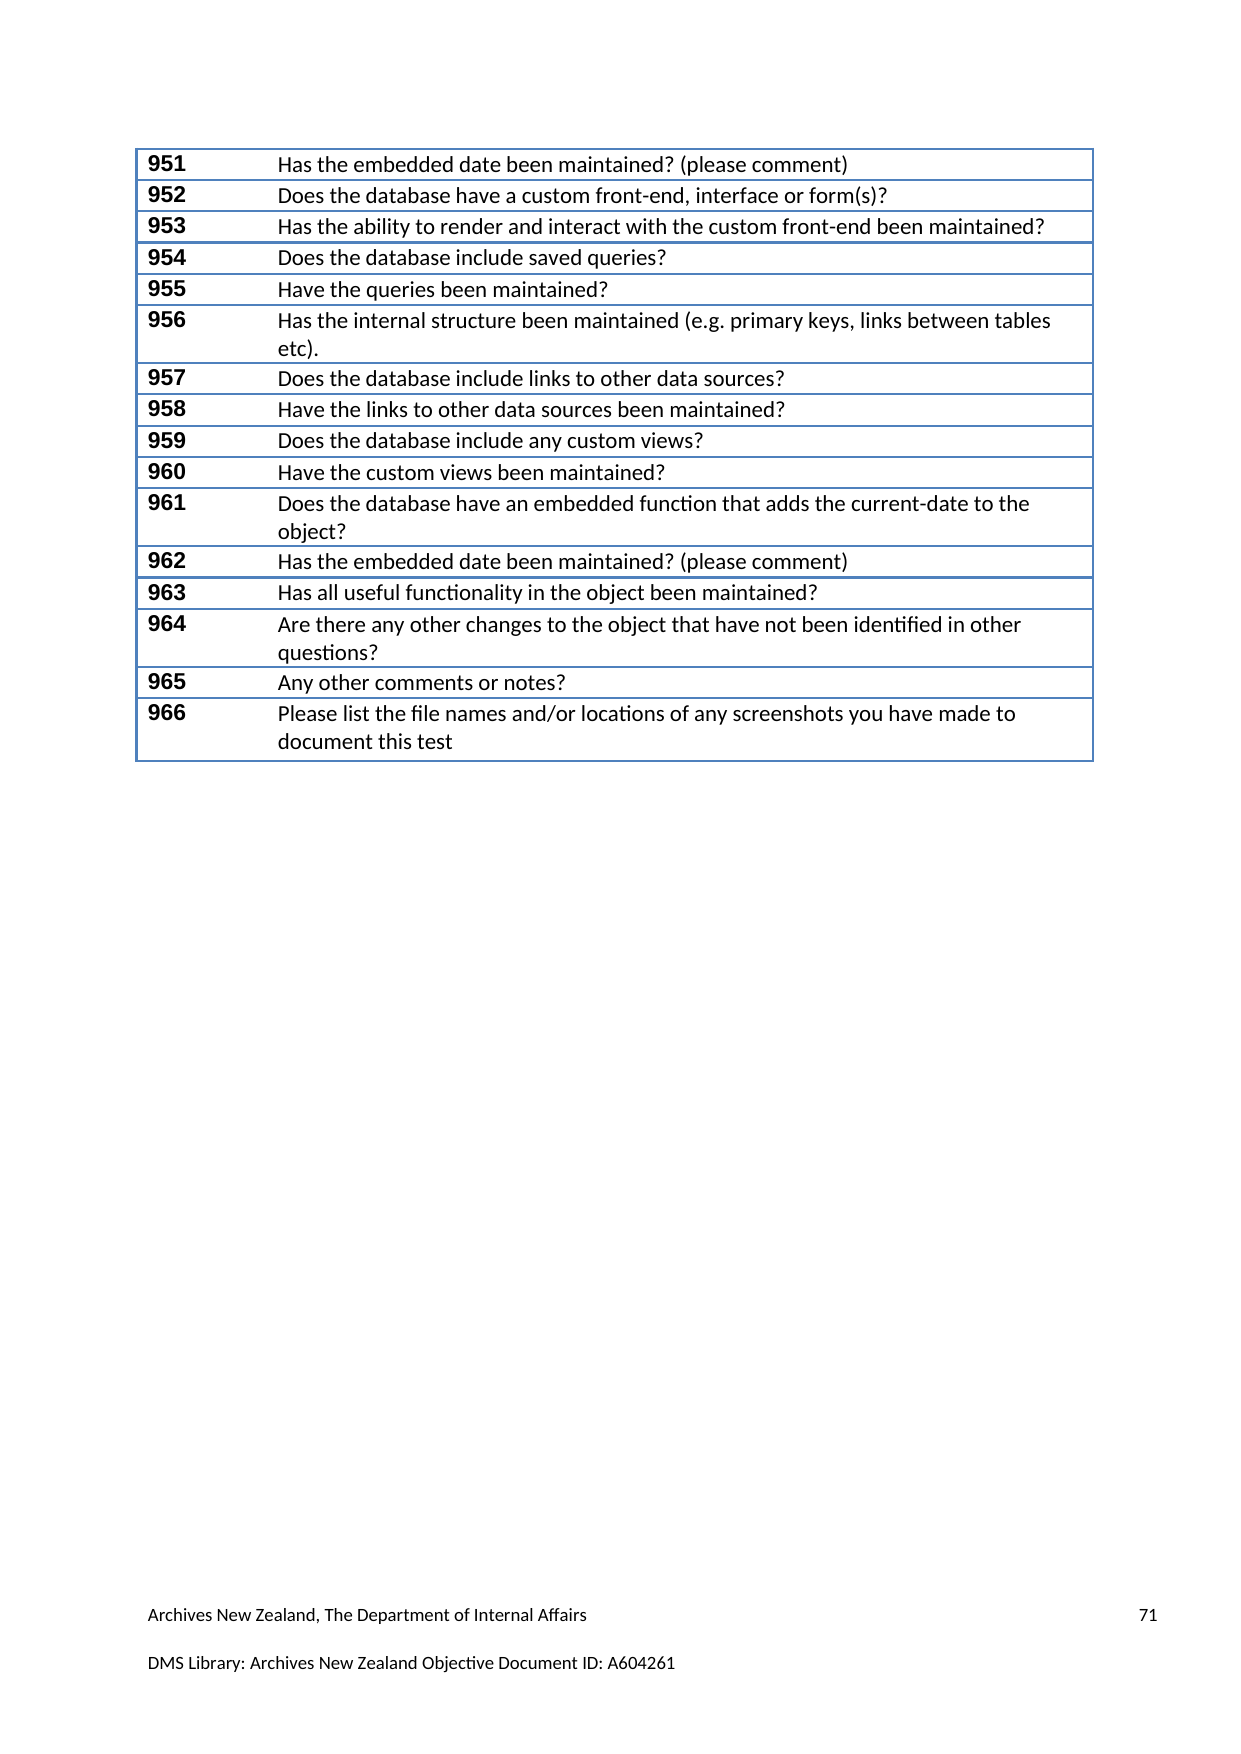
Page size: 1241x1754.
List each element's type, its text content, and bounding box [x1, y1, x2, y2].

table_cell 955 [138, 275, 266, 304]
table_cell 964 [138, 610, 266, 666]
table_cell Has the embedded date been maintained? (please comment) [266, 150, 1092, 179]
table_cell Has all useful functionality in the object been maintained? [266, 579, 1092, 608]
table_cell Has the ability to render and interact with the custom front-end been maintained? [266, 212, 1092, 241]
table_cell Has the embedded date been maintained? (please comment) [266, 547, 1092, 576]
table_cell Does the database have an embedded function that adds the current-date to the object? [266, 489, 1092, 545]
table_cell 951 [138, 150, 266, 179]
table_cell 957 [138, 364, 266, 393]
table_cell 953 [138, 212, 266, 241]
table_cell 965 [138, 668, 266, 697]
table_cell Does the database include any custom views? [266, 427, 1092, 456]
table_cell Please list the file names and/or locations of any screenshots you have made to document this test [266, 699, 1092, 759]
table_cell Any other comments or notes? [266, 668, 1092, 697]
table_cell Have the links to other data sources been maintained? [266, 395, 1092, 424]
table_cell 961 [138, 489, 266, 545]
table_cell Have the queries been maintained? [266, 275, 1092, 304]
table_cell Does the database include links to other data sources? [266, 364, 1092, 393]
table_cell Has the internal structure been maintained (e.g. primary keys, links between tables etc). [266, 306, 1092, 362]
table_cell 959 [138, 427, 266, 456]
table_cell 962 [138, 547, 266, 576]
table_cell 952 [138, 181, 266, 210]
table_cell Are there any other changes to the object that have not been identified in other questions? [266, 610, 1092, 666]
table_cell 956 [138, 306, 266, 362]
table_cell 963 [138, 579, 266, 608]
table_cell Does the database have a custom front-end, interface or form(s)? [266, 181, 1092, 210]
table_cell Does the database include saved queries? [266, 244, 1092, 273]
table_cell 954 [138, 244, 266, 273]
table_cell 958 [138, 395, 266, 424]
table_cell 960 [138, 458, 266, 487]
table_cell Have the custom views been maintained? [266, 458, 1092, 487]
table_cell 966 [138, 699, 266, 759]
